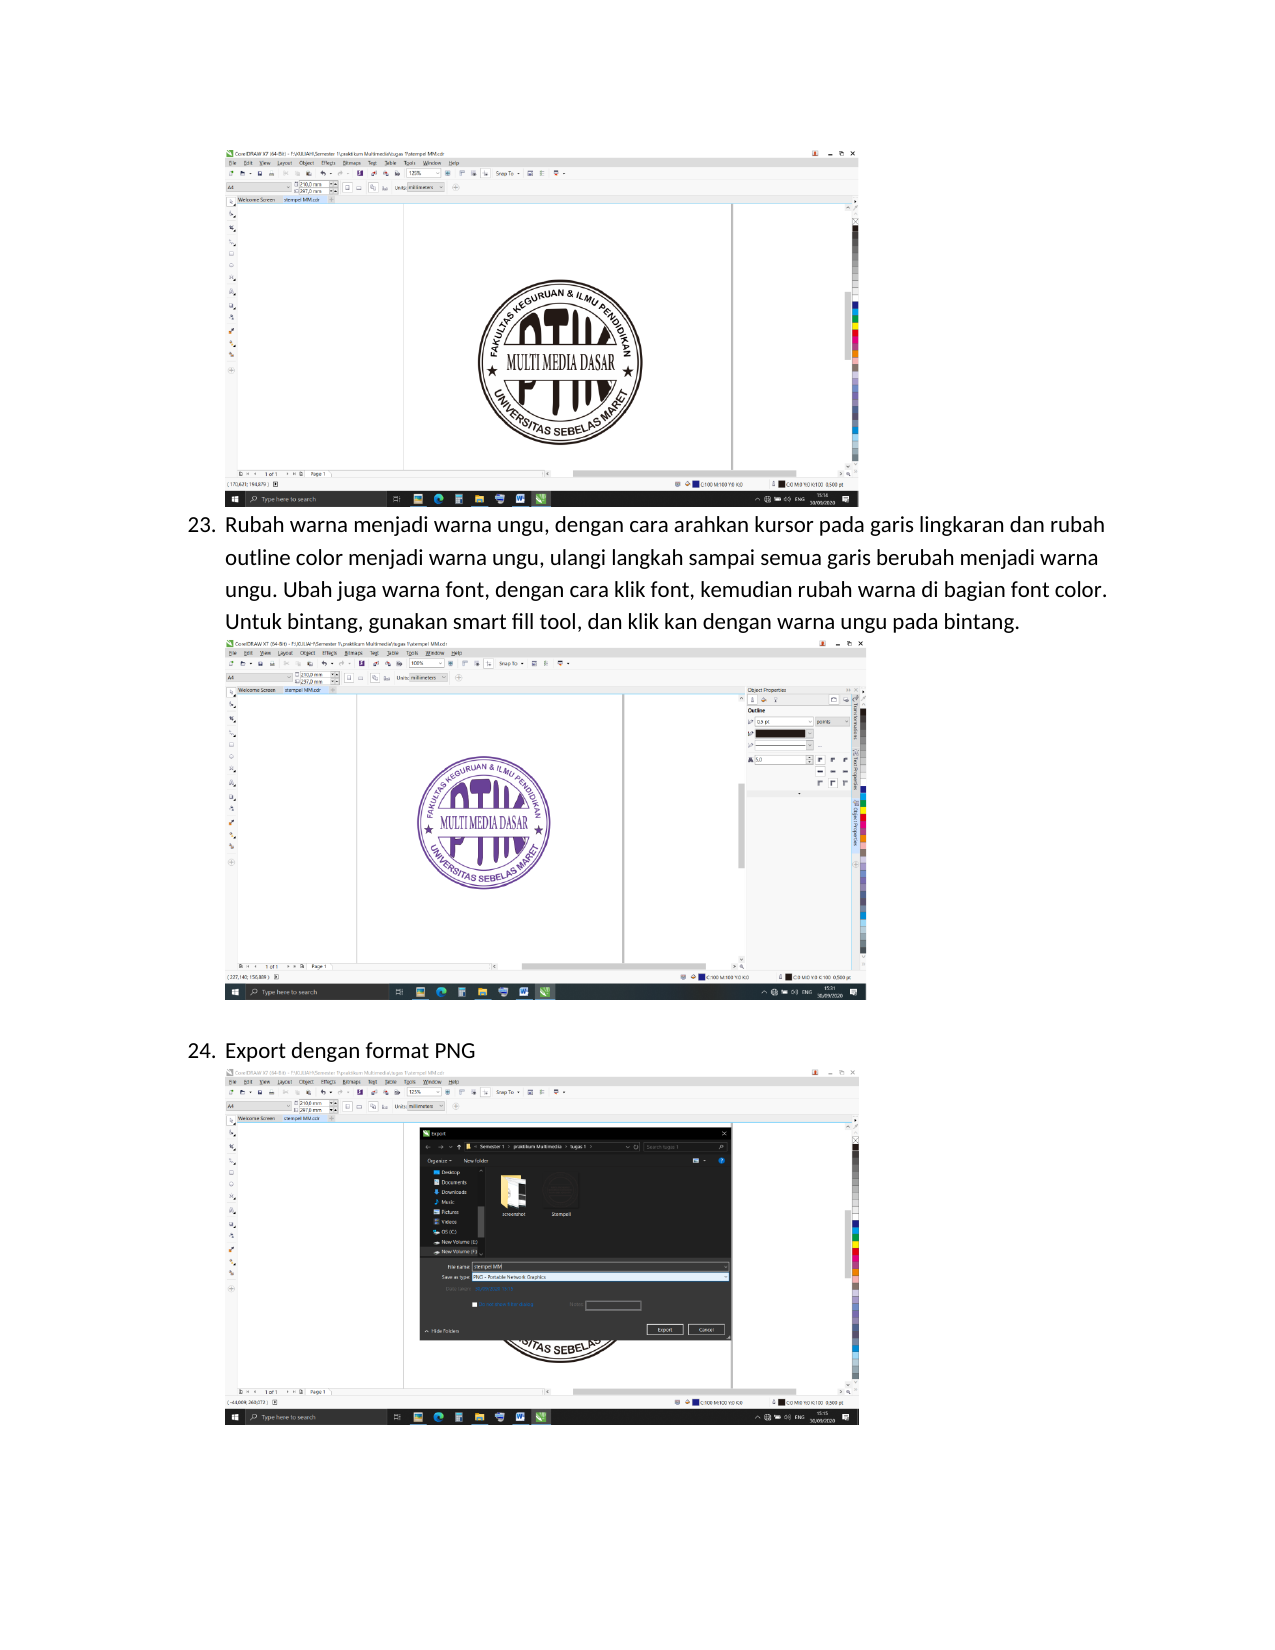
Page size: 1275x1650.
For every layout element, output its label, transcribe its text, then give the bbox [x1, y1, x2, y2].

list Rubah warna menjadi warna ungu, dengan cara arahkan kursor pada garis lingkaran dan rubah outline color menjadi warna ungu, ulangi langkah sampai semua garis berubah menjadi warna ungu. Ubah juga warna font, dengan cara klik font, kemudian rubah warna di bagian font color. Untuk bintang, gunakan smart fill tool, dan klik kan dengan warna ungu pada bintang. [187, 510, 1125, 635]
picture [225, 639, 867, 1000]
picture [225, 1068, 859, 1425]
list Export dengan format PNG [187, 1036, 1125, 1064]
picture [225, 150, 859, 507]
